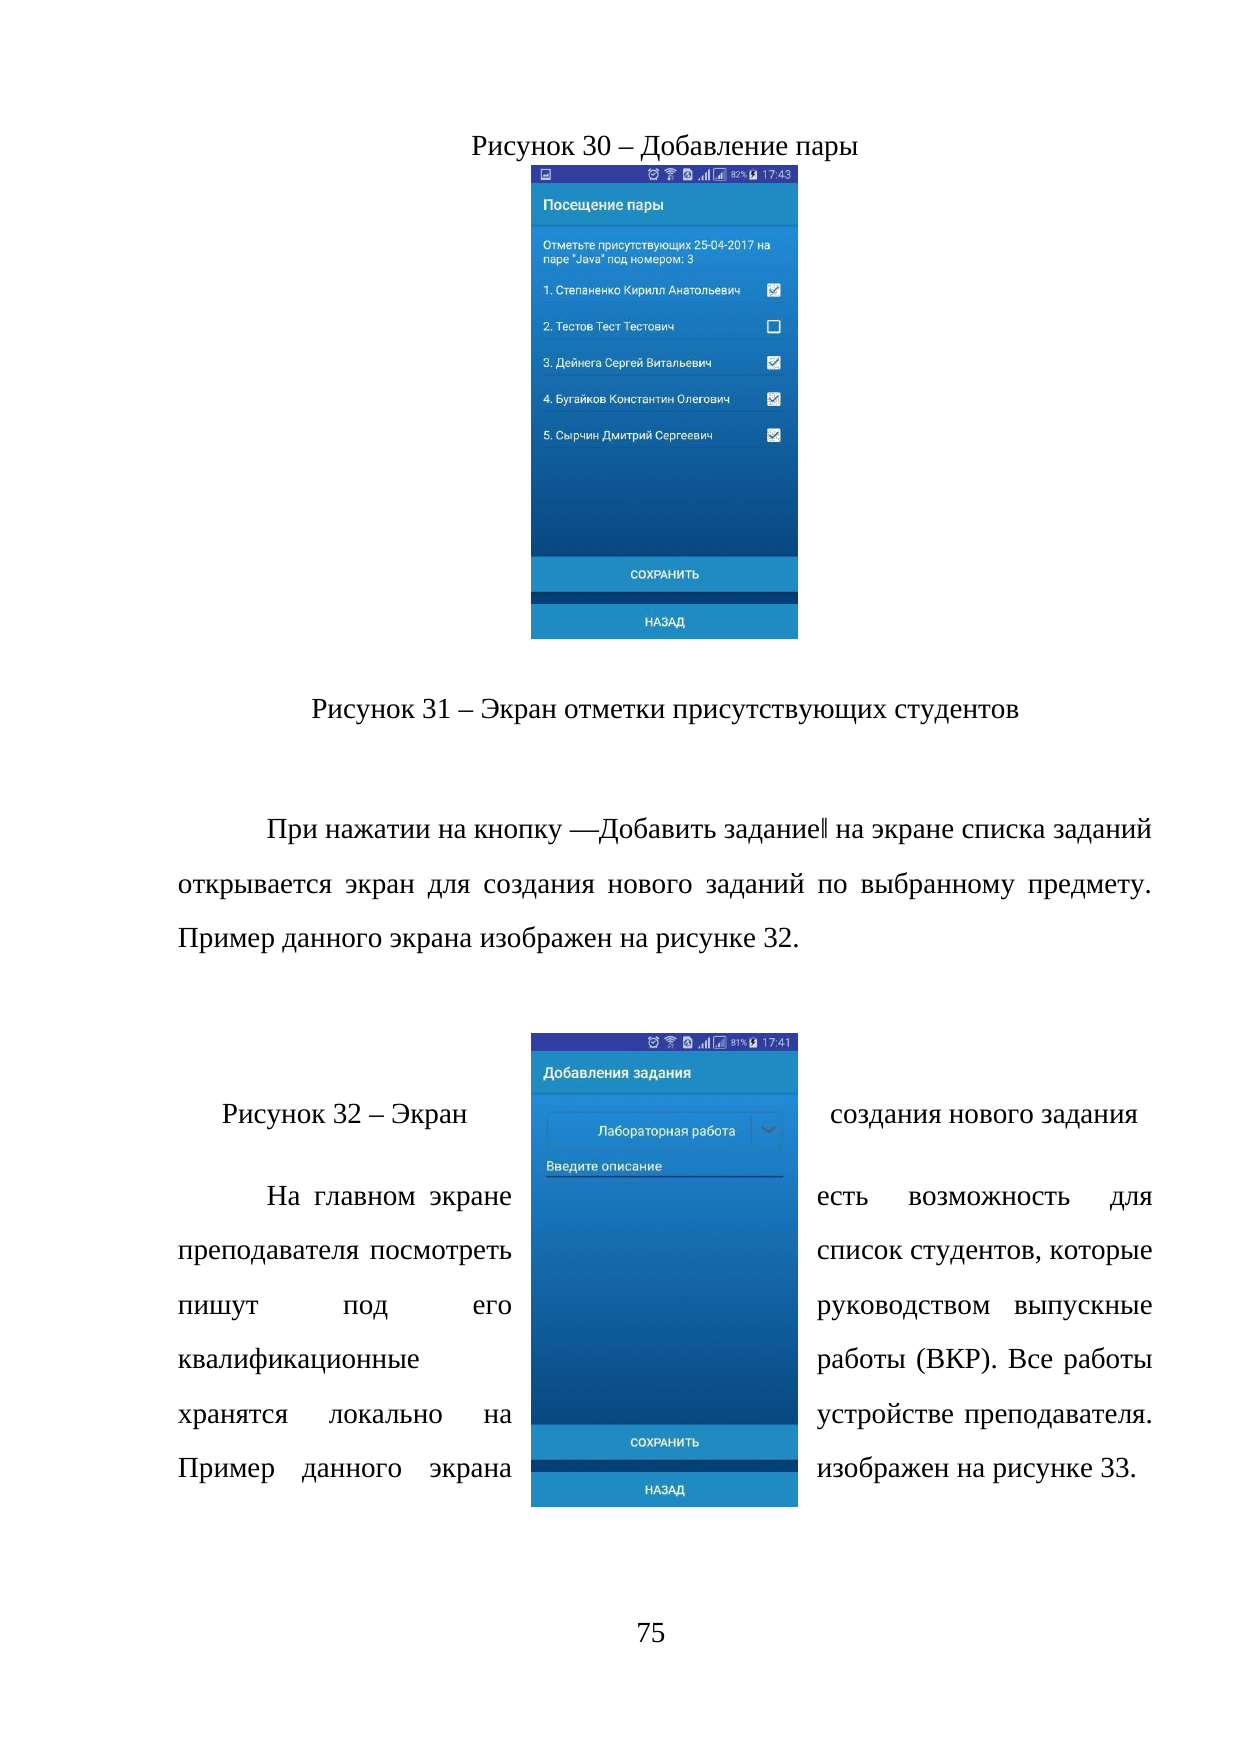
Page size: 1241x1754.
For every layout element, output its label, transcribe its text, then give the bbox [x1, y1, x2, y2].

text Рисунок 32 – Экран создания нового задания [177, 1096, 531, 1129]
text На главном экране есть возможность для преподавателя посмотреть список студентов, которые пишут под его руководством выпускные квалификационные работы (ВКР). Все работы хранятся локально на устройстве преподавателя. Пример данного экрана изображен на рисунке 33. [178, 1178, 531, 1484]
picture [531, 1033, 798, 1507]
picture [531, 165, 798, 639]
text Рисунок 30 – Добавление пары [177, 128, 1152, 161]
text Рисунок 31 – Экран отметки присутствующих студентов [177, 691, 1153, 725]
text На главном экране есть возможность для преподавателя посмотреть список студентов, которые пишут под его руководством выпускные квалификационные работы (ВКР). Все работы хранятся локально на устройстве преподавателя. Пример данного экрана изображен на рисунке 33. [798, 1178, 1153, 1484]
text При нажатии на кнопку ―Добавить задание‖ на экране списка заданий открывается экран для создания нового заданий по выбранному предмету. Пример данного экрана изображен на рисунке 32. [178, 811, 1153, 954]
text Рисунок 32 – Экран создания нового задания [798, 1096, 1151, 1129]
